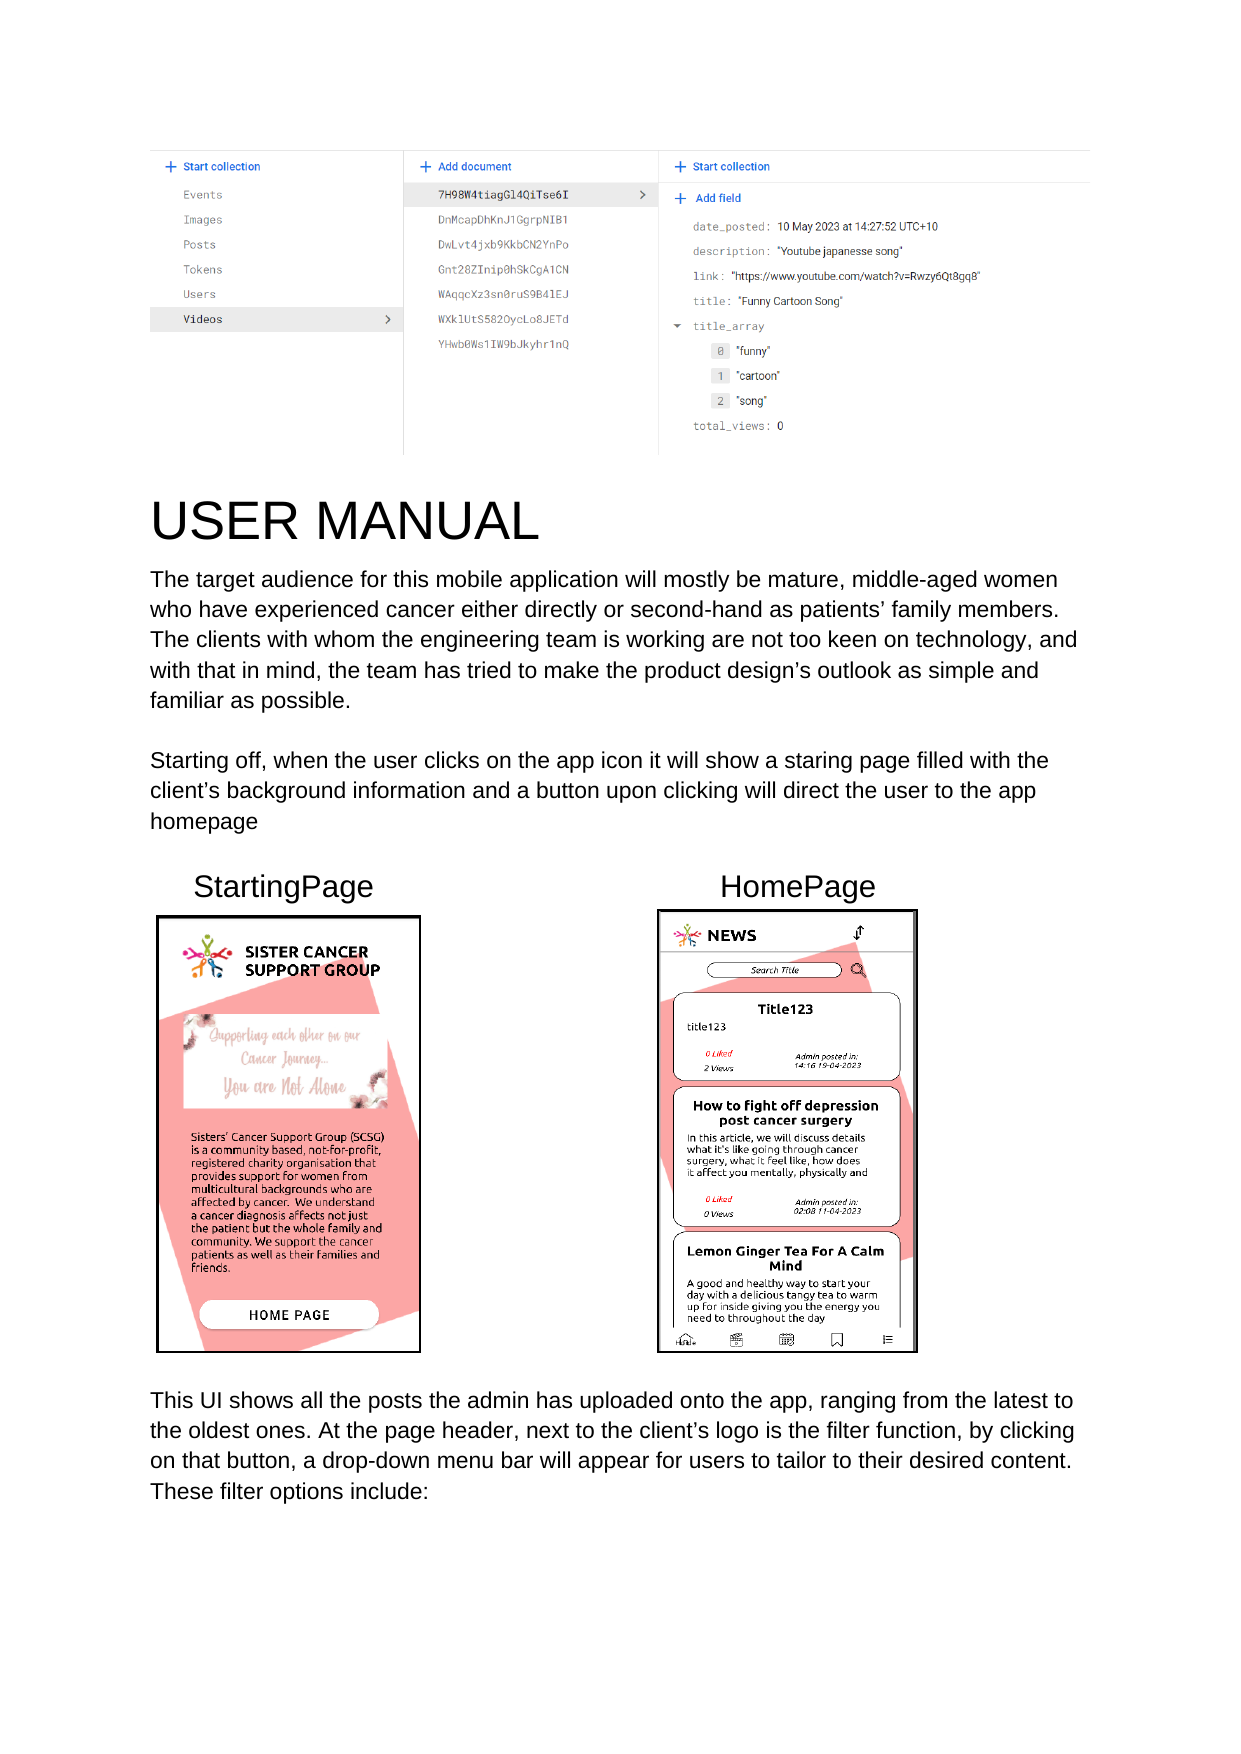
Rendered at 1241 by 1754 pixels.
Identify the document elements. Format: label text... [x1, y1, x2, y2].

text This UI shows all the posts the admin has uploaded onto the app, ranging from the latest to the oldest ones. At the page header, next to the client’s logo is the filter function, by clicking on that button, a drop-down menu bar will appear for users to tailor to their desired content. These filter options include: [150, 1387, 1090, 1504]
text Starting off, when the user clicks on the app icon it will show a staring page filled with the client’s background information and a button upon clicking will direct the user to the app homepage [150, 747, 1090, 834]
text StartingPage HomePage [150, 868, 1090, 904]
picture [659, 911, 916, 1351]
title USER MANUAL [150, 488, 1090, 551]
picture [150, 150, 1091, 455]
picture [159, 917, 419, 1351]
text The target audience for this mobile application will mostly be mature, middle-aged women who have experienced cancer either directly or second-hand as patients’ family members. The clients with whom the engineering team is working are not too keen on technology, and with that in mind, the team has tried to make the product design’s outlook as simple and familiar as possible. [150, 566, 1090, 713]
